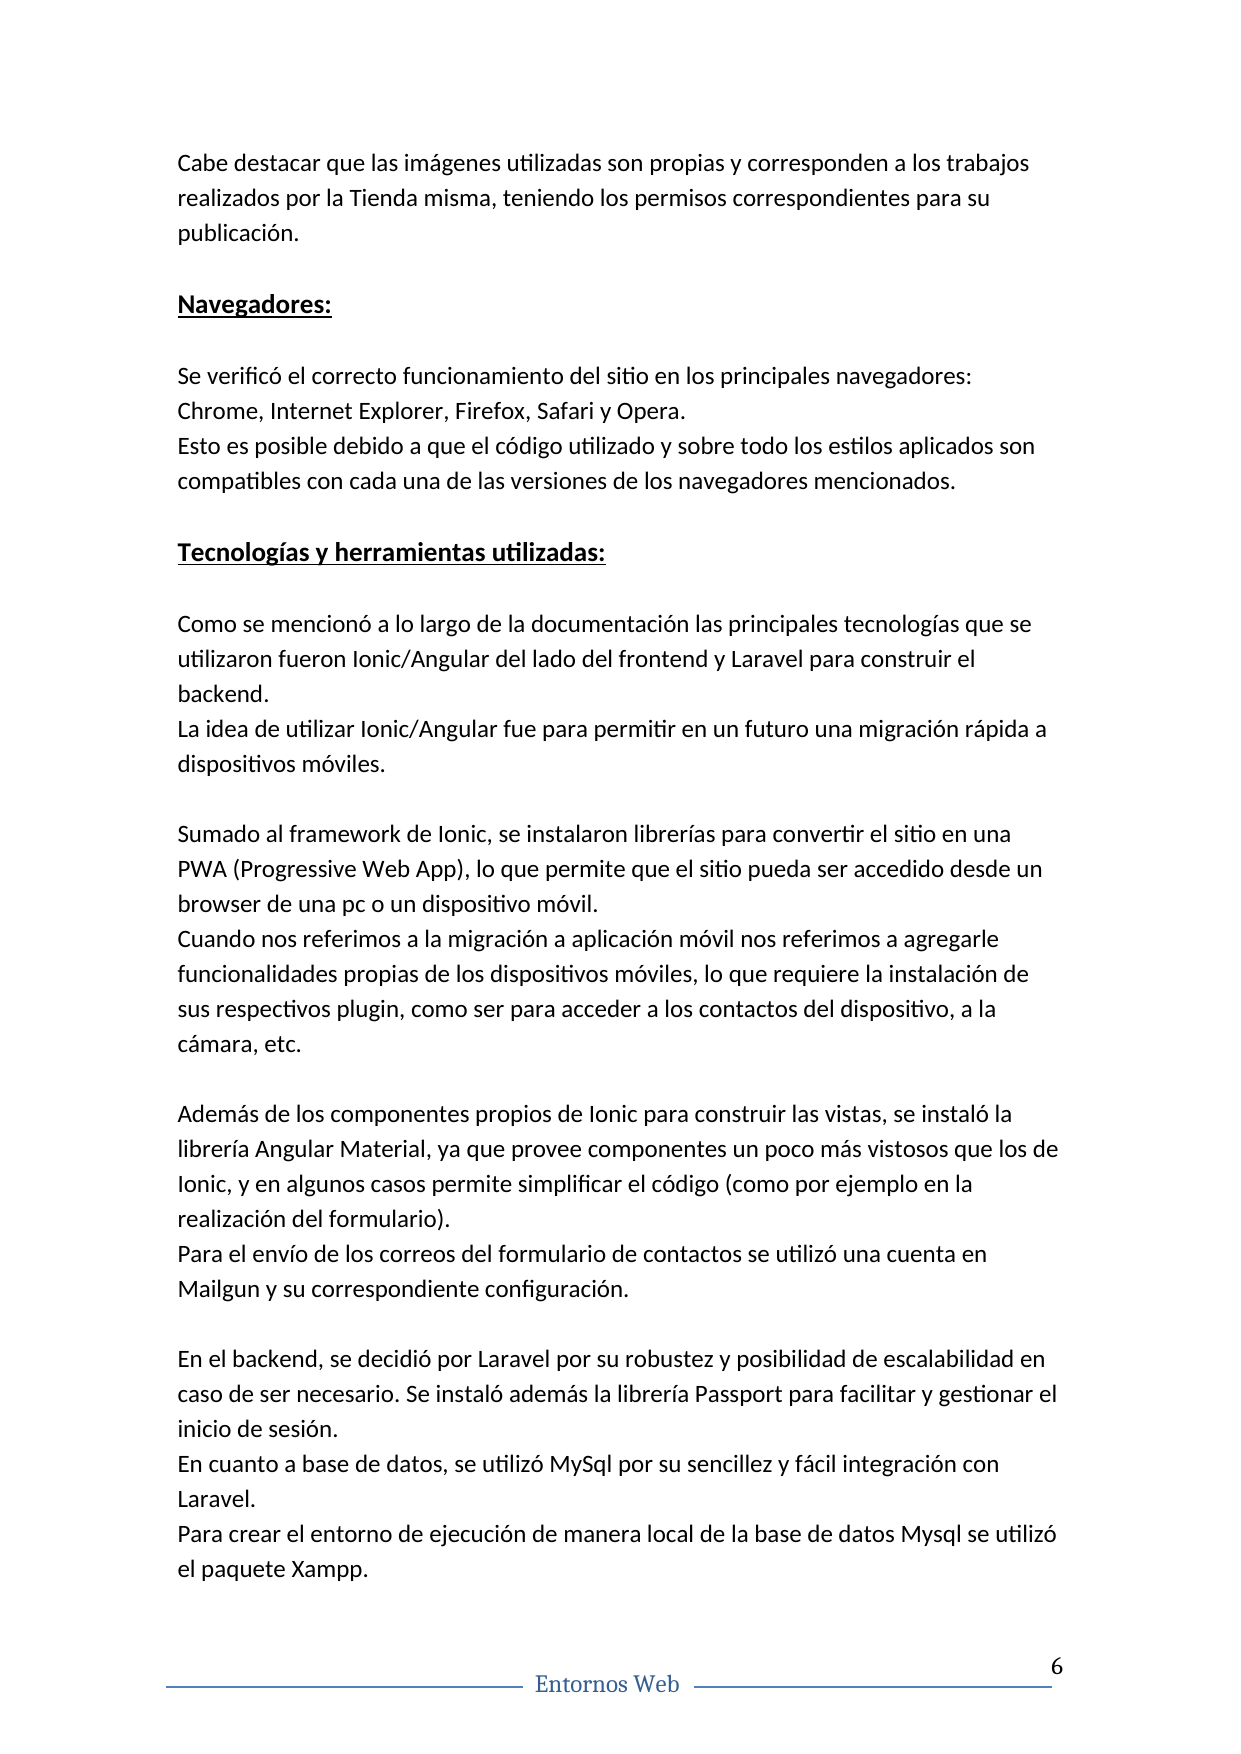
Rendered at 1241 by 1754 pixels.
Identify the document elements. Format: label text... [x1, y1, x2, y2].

text Como se mencionó a lo largo de la documentación las principales tecnologías que se utilizaron fueron Ionic/Angular del lado del frontend y Laravel para construir el backend. [177, 608, 1063, 709]
text Además de los componentes propios de Ionic para construir las vistas, se instaló la librería Angular Material, ya que provee componentes un poco más vistosos que los de Ionic, y en algunos casos permite simplificar el código (como por ejemplo en la realización del formulario). [177, 1098, 1063, 1234]
text Cabe destacar que las imágenes utilizadas son propias y corresponden a los trabajos realizados por la Tienda misma, teniendo los permisos correspondientes para su publicación. [177, 148, 1063, 248]
text En cuanto a base de datos, se utilizó MySql por su sencillez y fácil integración con Laravel. [177, 1448, 1063, 1514]
text La idea de utilizar Ionic/Angular fue para permitir en un futuro una migración rápida a dispositivos móviles. [177, 713, 1063, 779]
text Sumado al framework de Ionic, se instalaron librerías para convertir el sitio en una PWA (Progressive Web App), lo que permite que el sitio pueda ser accedido desde un browser de una pc o un dispositivo móvil. [177, 818, 1063, 919]
text Esto es posible debido a que el código utilizado y sobre todo los estilos aplicados son compatibles con cada una de las versiones de los navegadores mencionados. [177, 431, 1063, 496]
text Para el envío de los correos del formulario de contactos se utilizó una cuenta en Mailgun y su correspondiente configuración. [177, 1238, 1063, 1304]
text Cuando nos referimos a la migración a aplicación móvil nos referimos a agregarle funcionalidades propias de los dispositivos móviles, lo que requiere la instalación de sus respectivos plugin, como ser para acceder a los contactos del dispositivo, a la cámara, etc. [177, 923, 1063, 1059]
text Navegadores: [177, 288, 1063, 321]
text Tecnologías y herramientas utilizadas: [177, 536, 1063, 568]
text En el backend, se decidió por Laravel por su robustez y posibilidad de escalabilidad en caso de ser necesario. Se instaló además la librería Passport para facilitar y gestionar el inicio de sesión. [177, 1343, 1063, 1444]
text Se verificó el correcto funcionamiento del sitio en los principales navegadores: Chrome, Internet Explorer, Firefox, Safari y Opera. [177, 361, 1063, 426]
text Para crear el entorno de ejecución de manera local de la base de datos Mysql se utilizó el paquete Xampp. [177, 1518, 1063, 1584]
